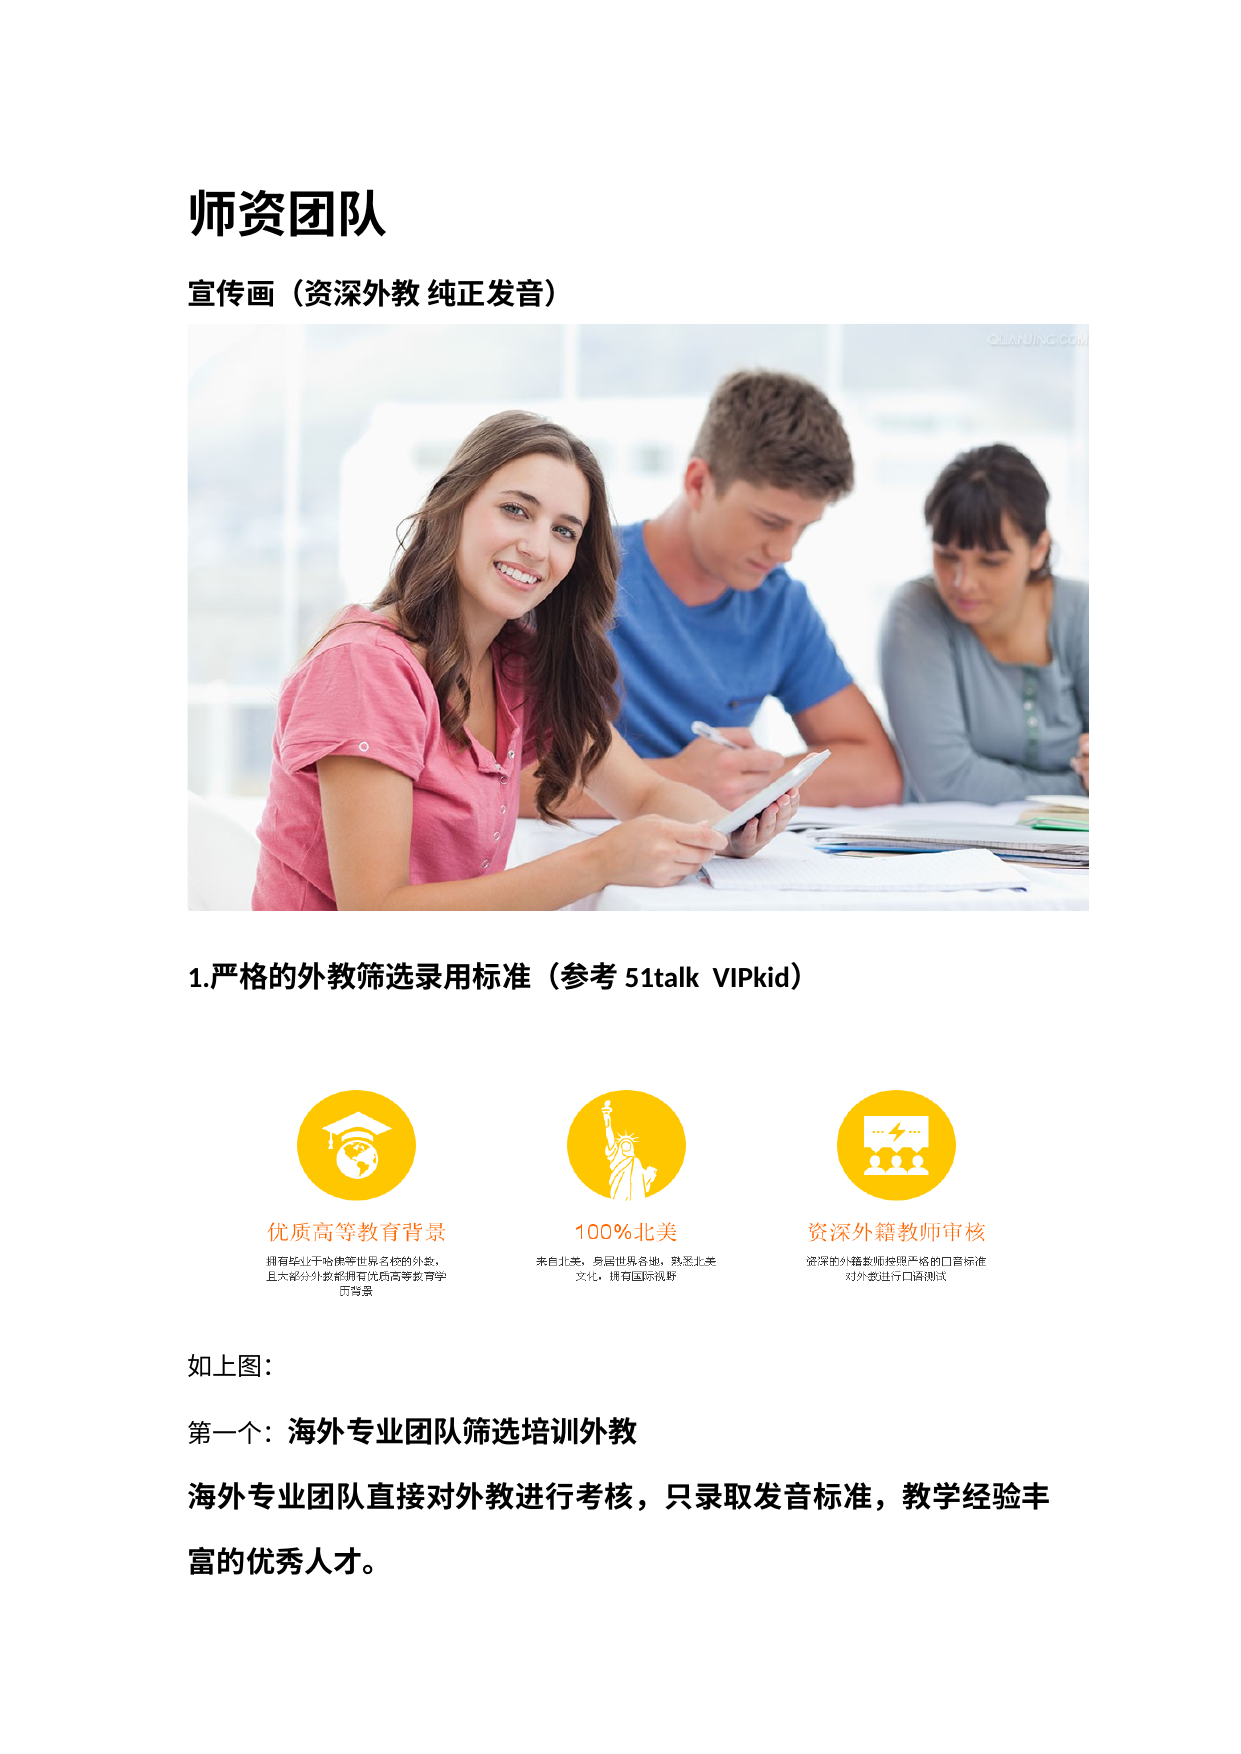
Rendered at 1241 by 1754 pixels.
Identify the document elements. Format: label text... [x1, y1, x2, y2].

picture [187, 324, 1089, 911]
text 第一个：海外专业团队筛选培训外教 [187, 1397, 1053, 1462]
text 如上图： [187, 1332, 1053, 1397]
text 师资团队 [187, 162, 1053, 259]
list 严格的外教筛选录用标准（参考51talk VIPkid） [187, 942, 1053, 1007]
text 宣传画（资深外教 纯正发音） [187, 259, 1053, 324]
text 海外专业团队直接对外教进行考核，只录取发音标准，教学经验丰富的优秀人才。 [187, 1462, 1053, 1592]
